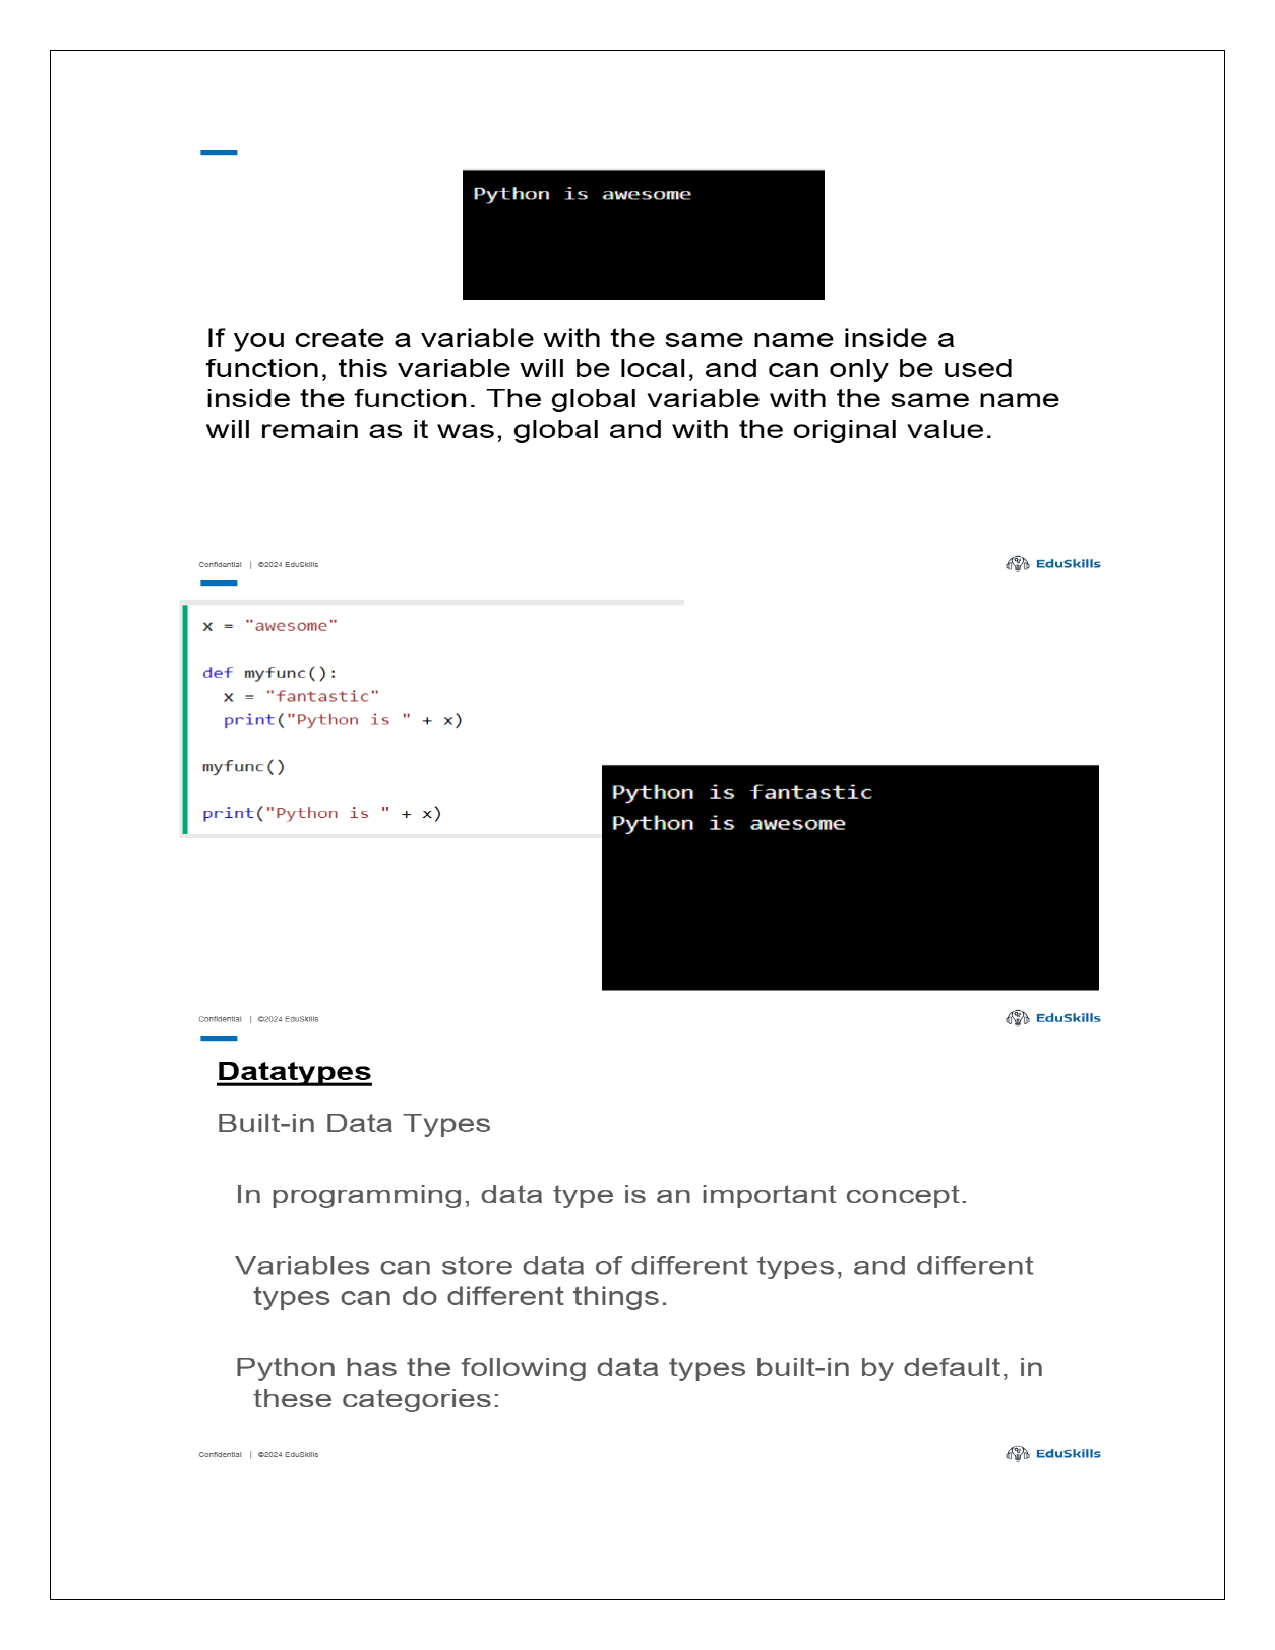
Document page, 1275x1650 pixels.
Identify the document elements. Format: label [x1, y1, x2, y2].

picture [150, 150, 1126, 577]
picture [150, 1036, 1126, 1467]
picture [150, 580, 1126, 1032]
